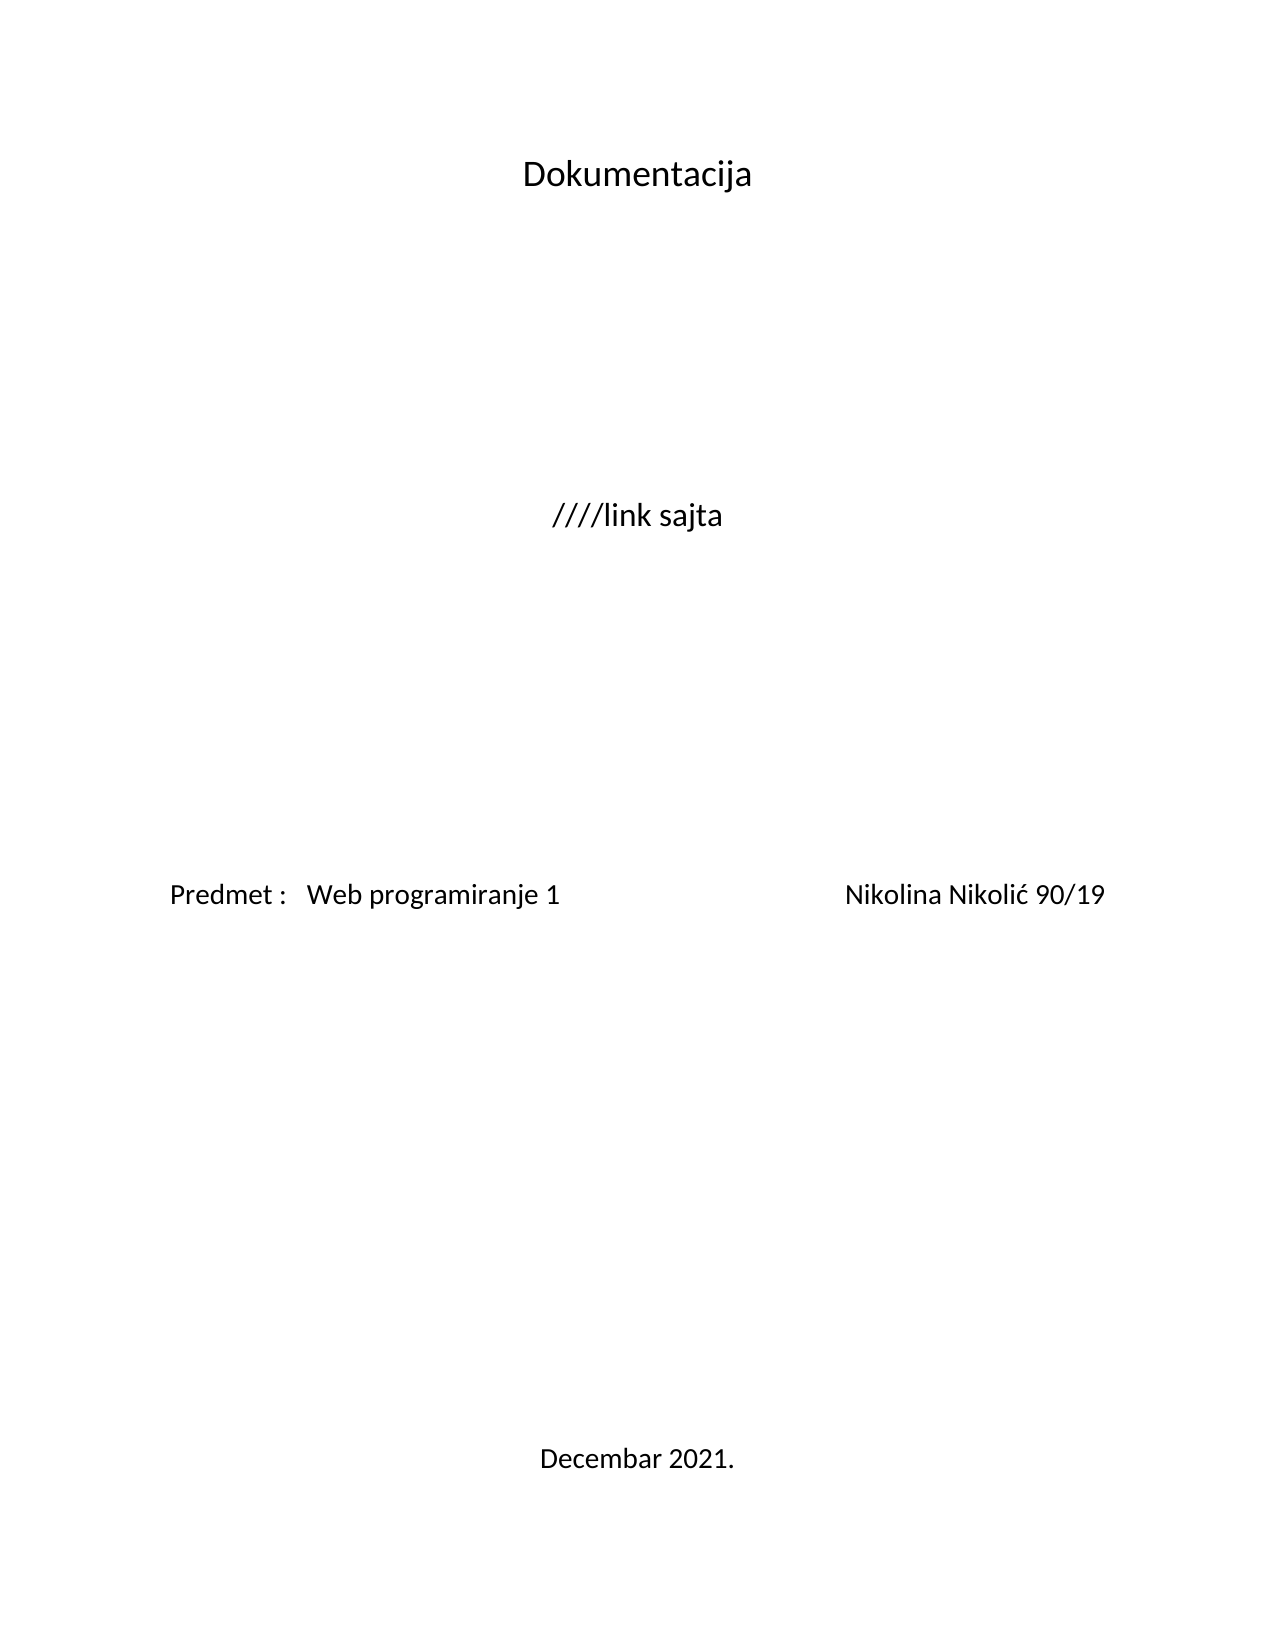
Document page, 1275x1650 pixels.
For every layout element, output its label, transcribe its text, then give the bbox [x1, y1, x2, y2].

text Dokumentacija [150, 150, 1125, 196]
text ////link sajta [150, 494, 1125, 535]
text Decembar 2021. [150, 1440, 1125, 1476]
text Predmet : Web programiranje 1 Nikolina Nikolić 90/19 [150, 876, 1125, 912]
